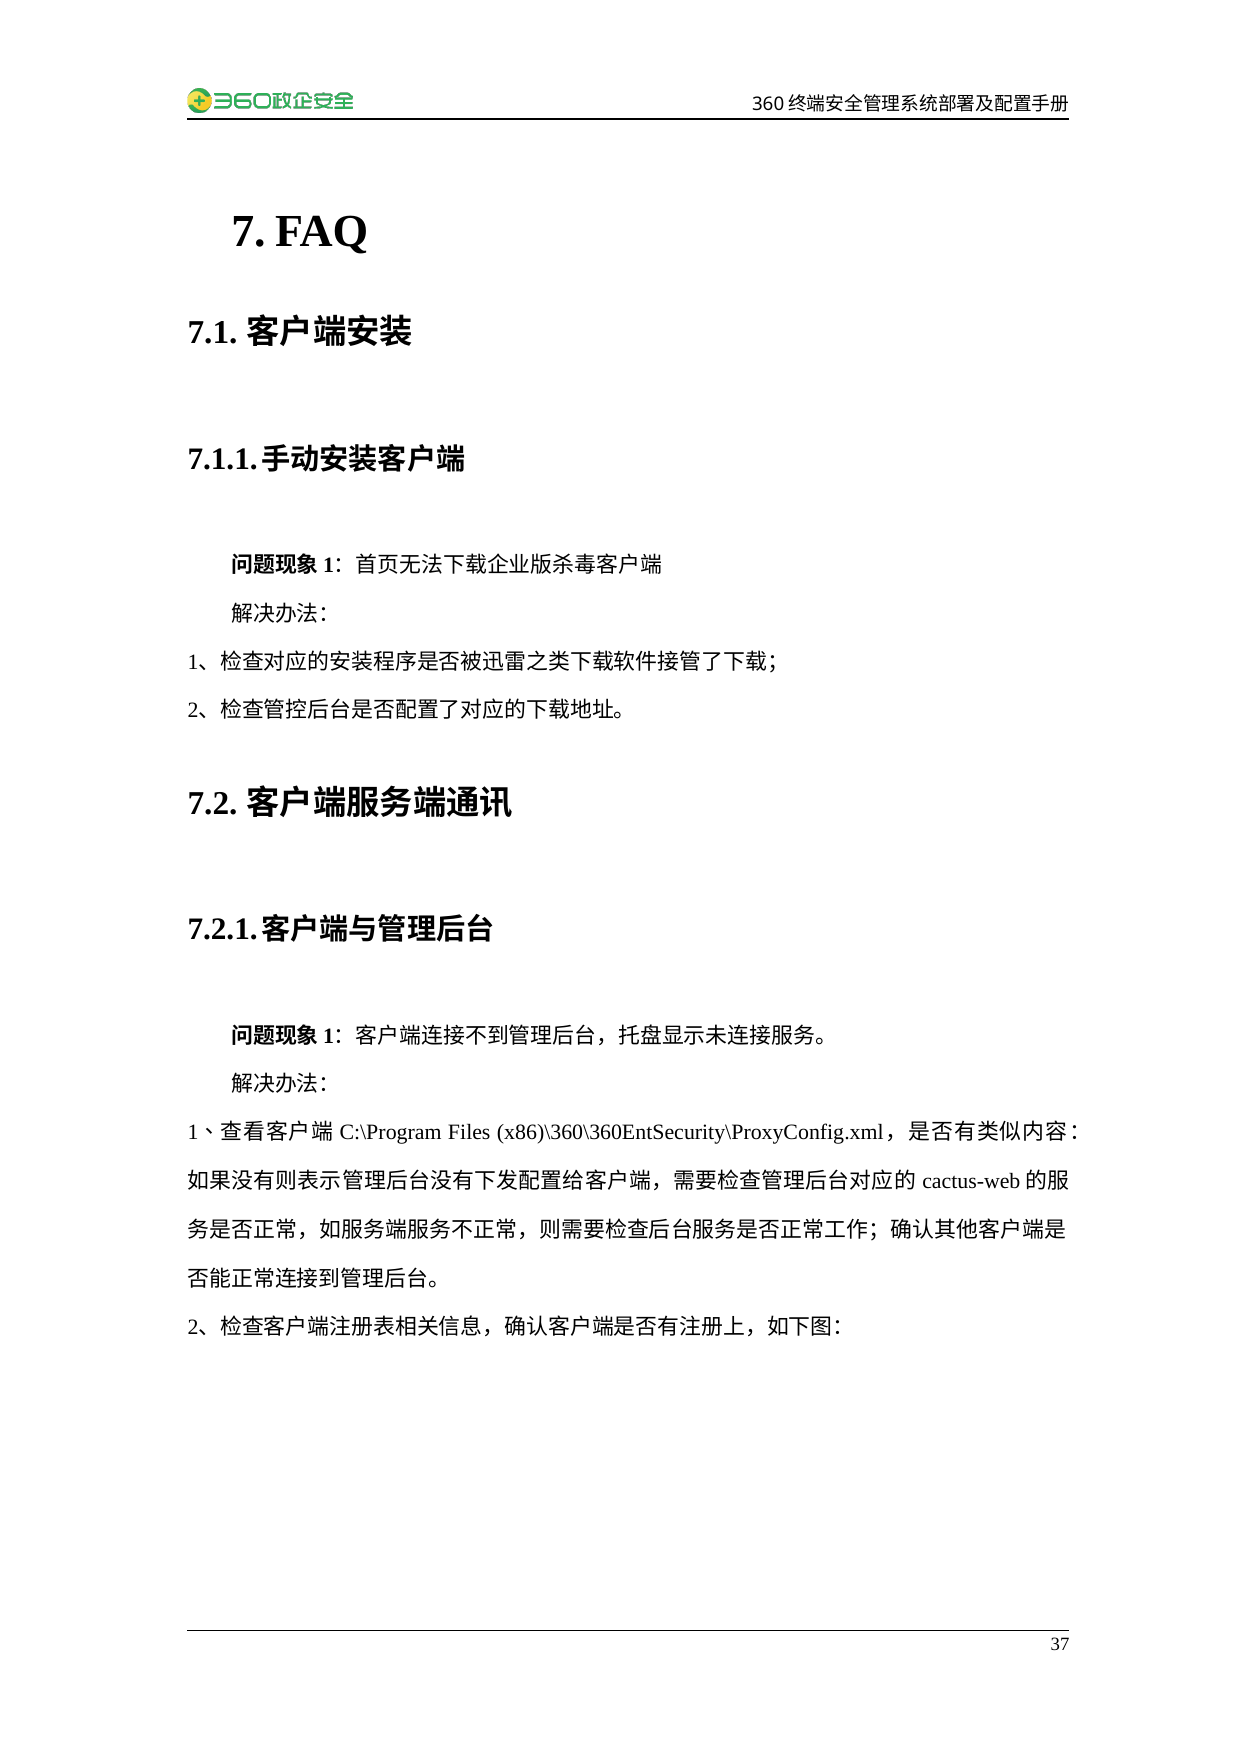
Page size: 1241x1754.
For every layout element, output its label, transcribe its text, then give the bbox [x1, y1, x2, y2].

subtitle 手动安装客户端 [187, 424, 1069, 489]
list 检查客户端注册表相关信息，确认客户端是否有注册上，如下图： [187, 1309, 1069, 1341]
subtitle 客户端服务端通讯 [187, 767, 1069, 832]
text 问题现象1：客户端连接不到管理后台，托盘显示未连接服务。 [187, 1017, 1069, 1050]
subtitle FAQ [231, 197, 1069, 262]
list 检查对应的安装程序是否被迅雷之类下载软件接管了下载； [187, 643, 1069, 676]
subtitle 客户端与管理后台 [187, 894, 1069, 959]
text 解决办法： [187, 595, 1069, 628]
text 问题现象1：首页无法下载企业版杀毒客户端 [187, 547, 1069, 579]
picture [187, 88, 353, 113]
subtitle 客户端安装 [187, 297, 1069, 362]
text 解决办法： [187, 1066, 1069, 1098]
list 查看客户端C:\Program Files (x86)\360\360EntSecurity\ProxyConfig.xml，是否有类似内容：如果没有则表示管理后台没有下发配置给客户端，需要检查管理后台对应的cactus-web的服务是否正常，如服务端服务不正常，则需要检查后台服务是否正常工作；确认其他客户端是否能正常连接到管理后台。 [187, 1114, 1069, 1293]
list 检查管控后台是否配置了对应的下载地址。 [187, 692, 1069, 724]
